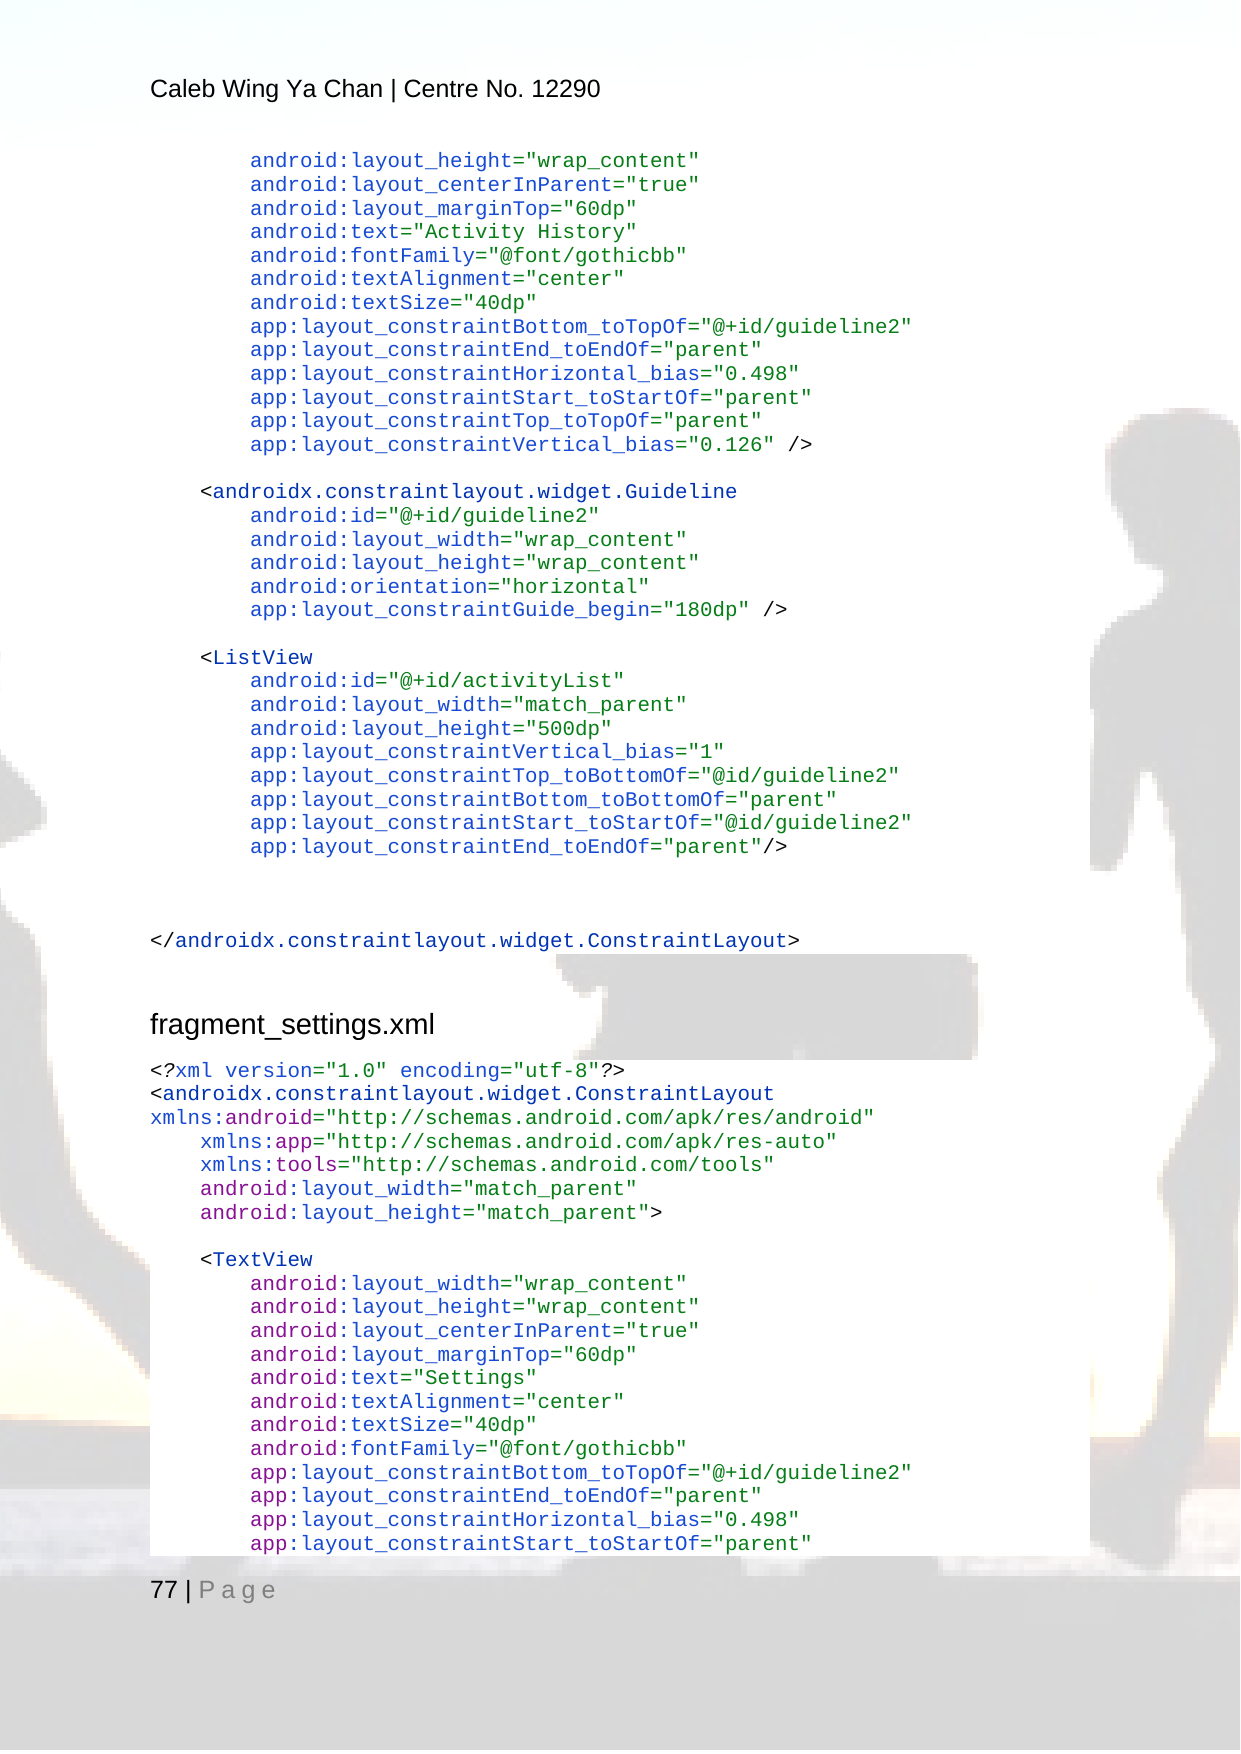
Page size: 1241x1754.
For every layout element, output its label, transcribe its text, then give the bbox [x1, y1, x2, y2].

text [150, 1060, 1090, 1556]
text fragment_settings.xml [150, 1007, 1090, 1041]
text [150, 150, 1090, 954]
